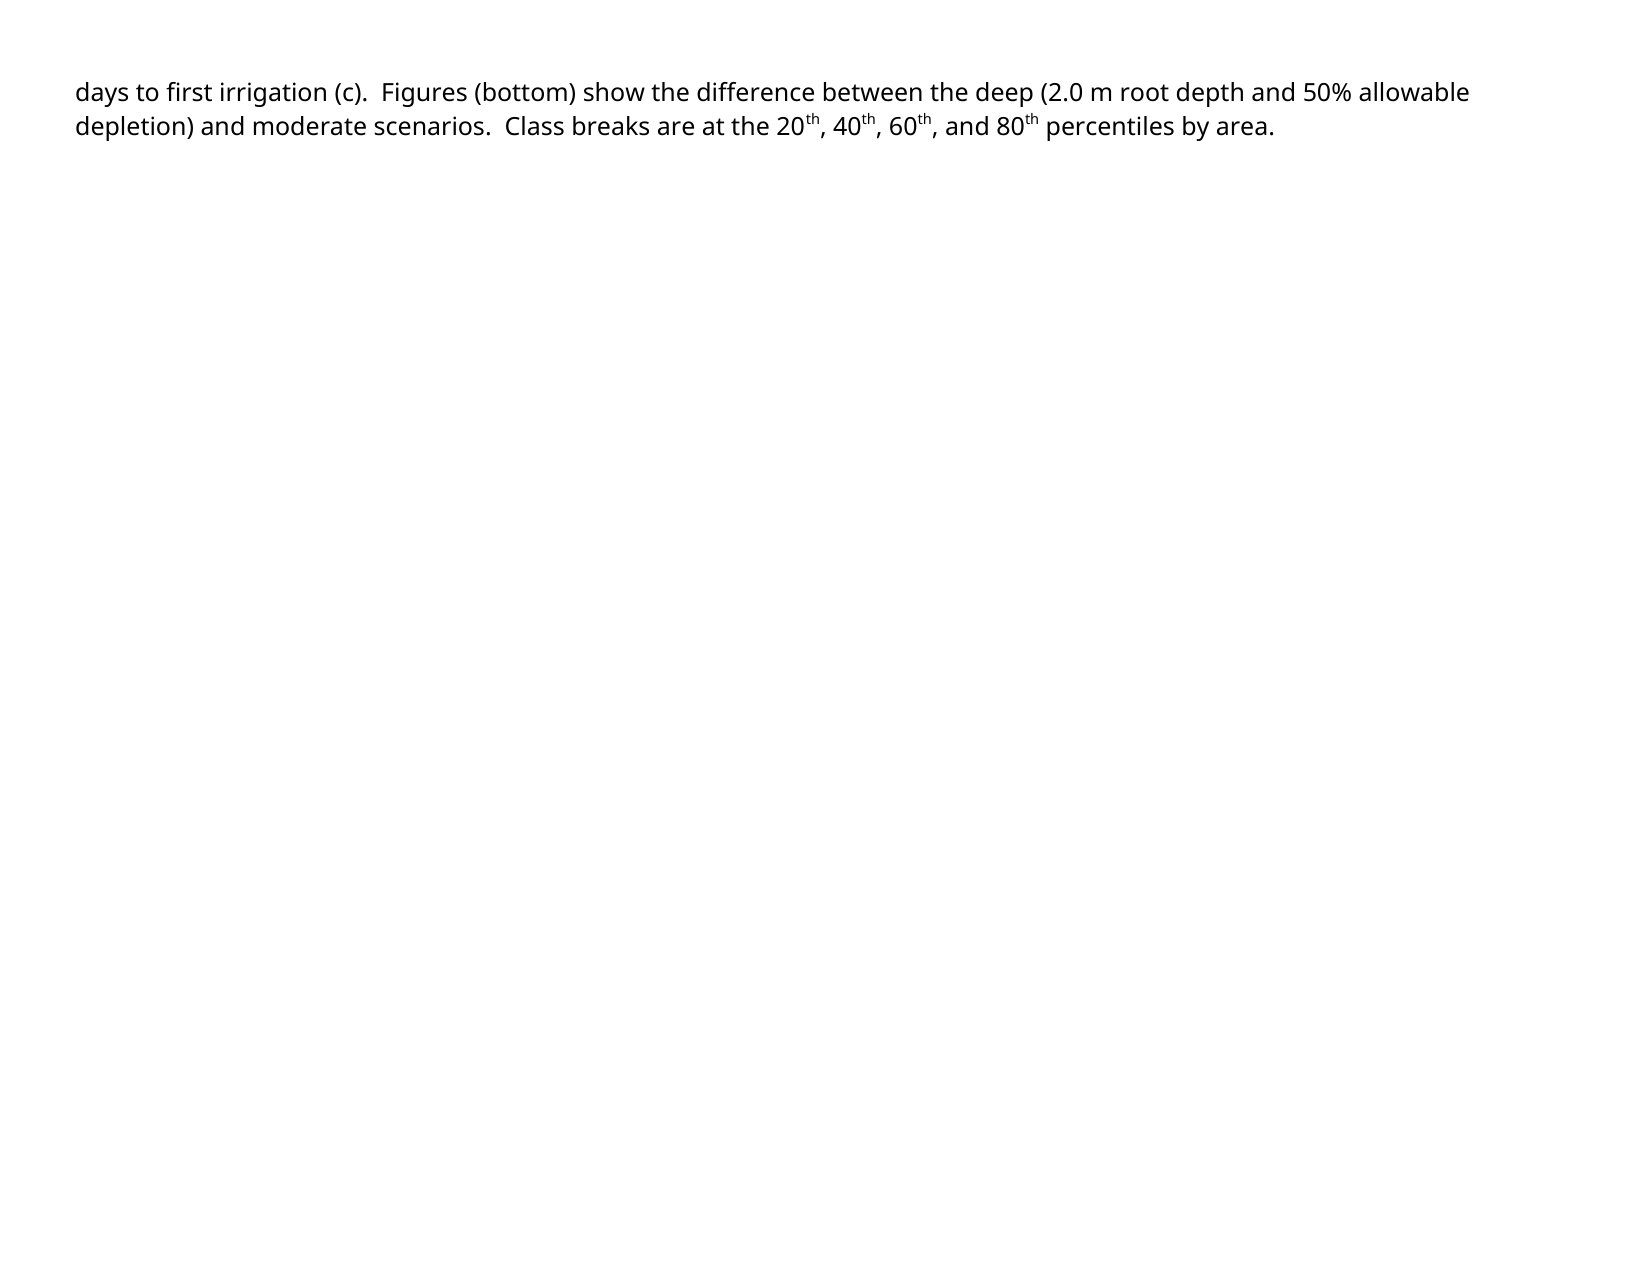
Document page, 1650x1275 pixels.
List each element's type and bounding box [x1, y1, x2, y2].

text [75, 75, 1575, 143]
